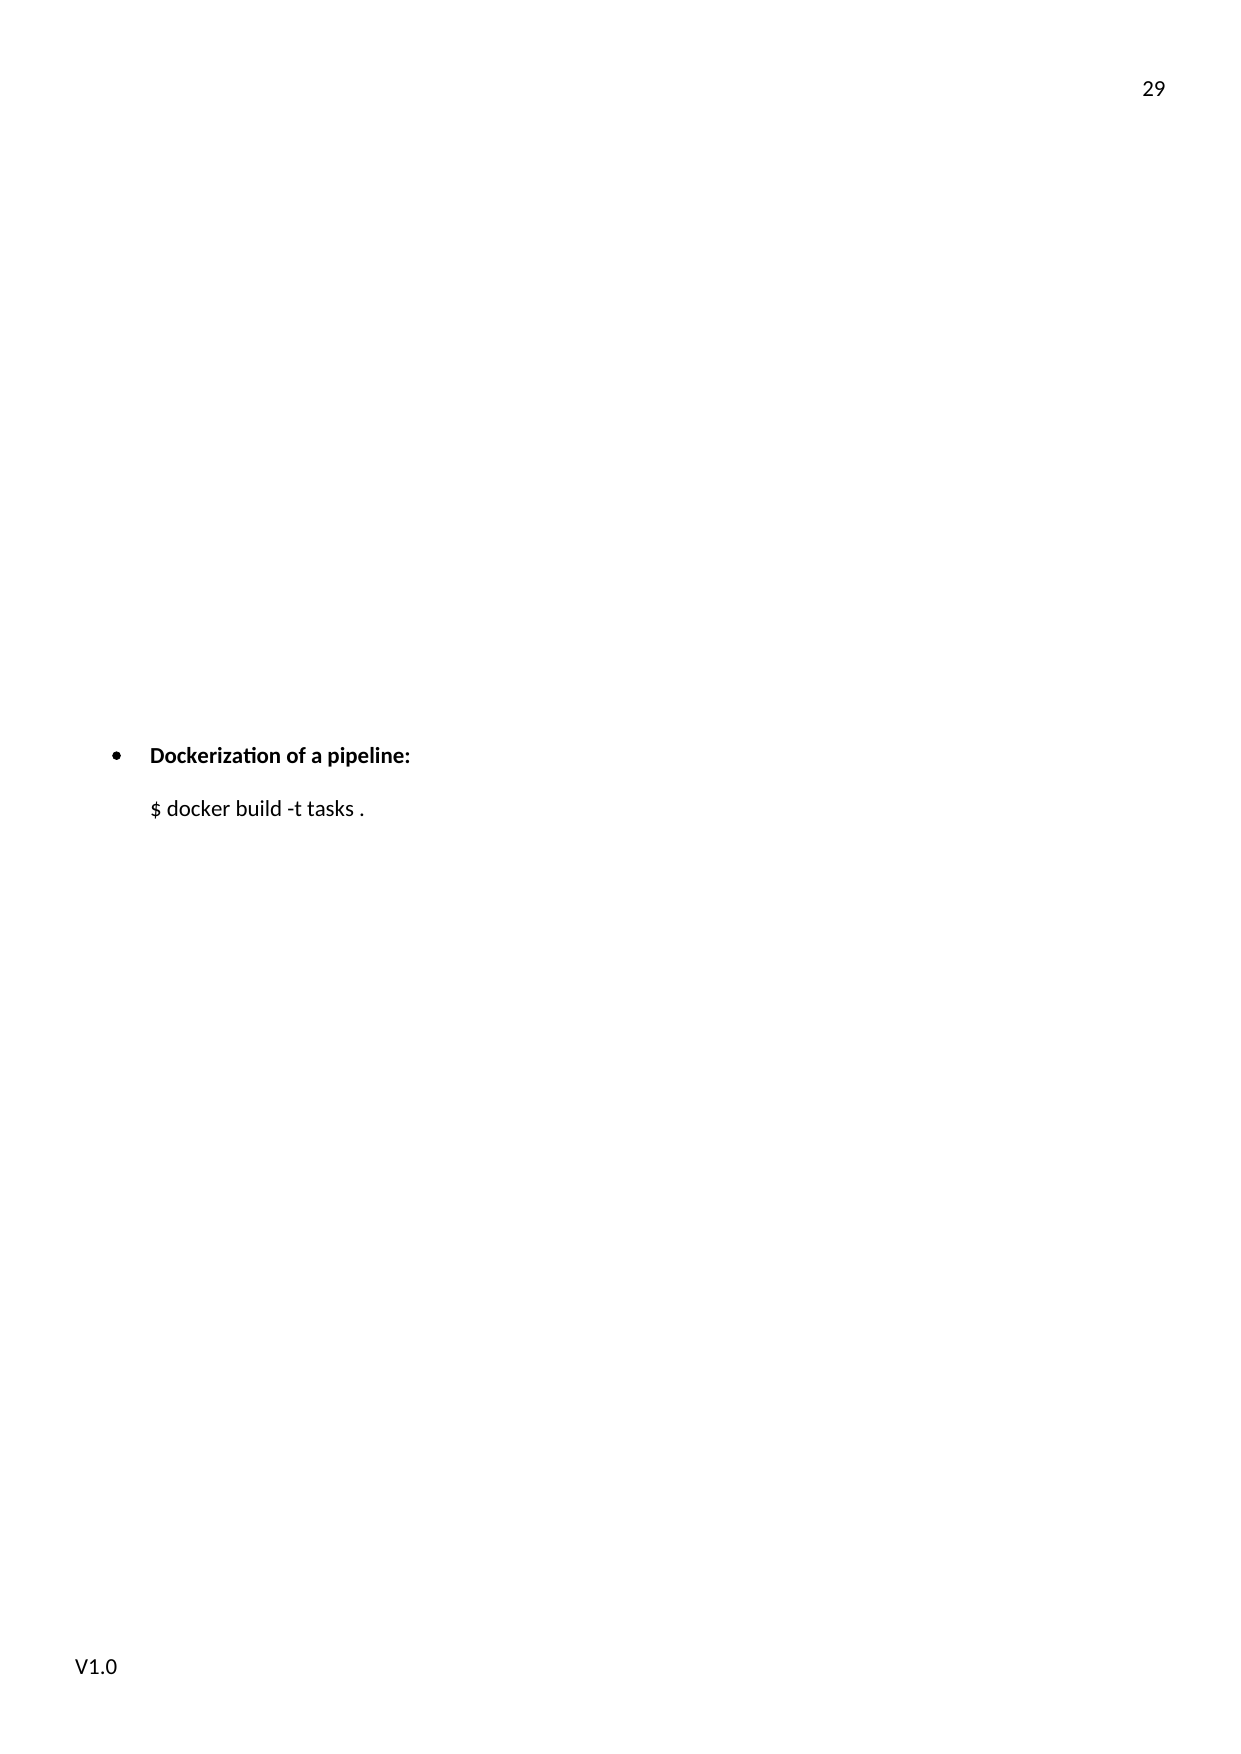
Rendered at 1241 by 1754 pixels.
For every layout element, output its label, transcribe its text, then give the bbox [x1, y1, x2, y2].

list Dockerization of a pipeline: [112, 741, 1165, 769]
text $ docker build -t tasks . [75, 794, 1165, 822]
